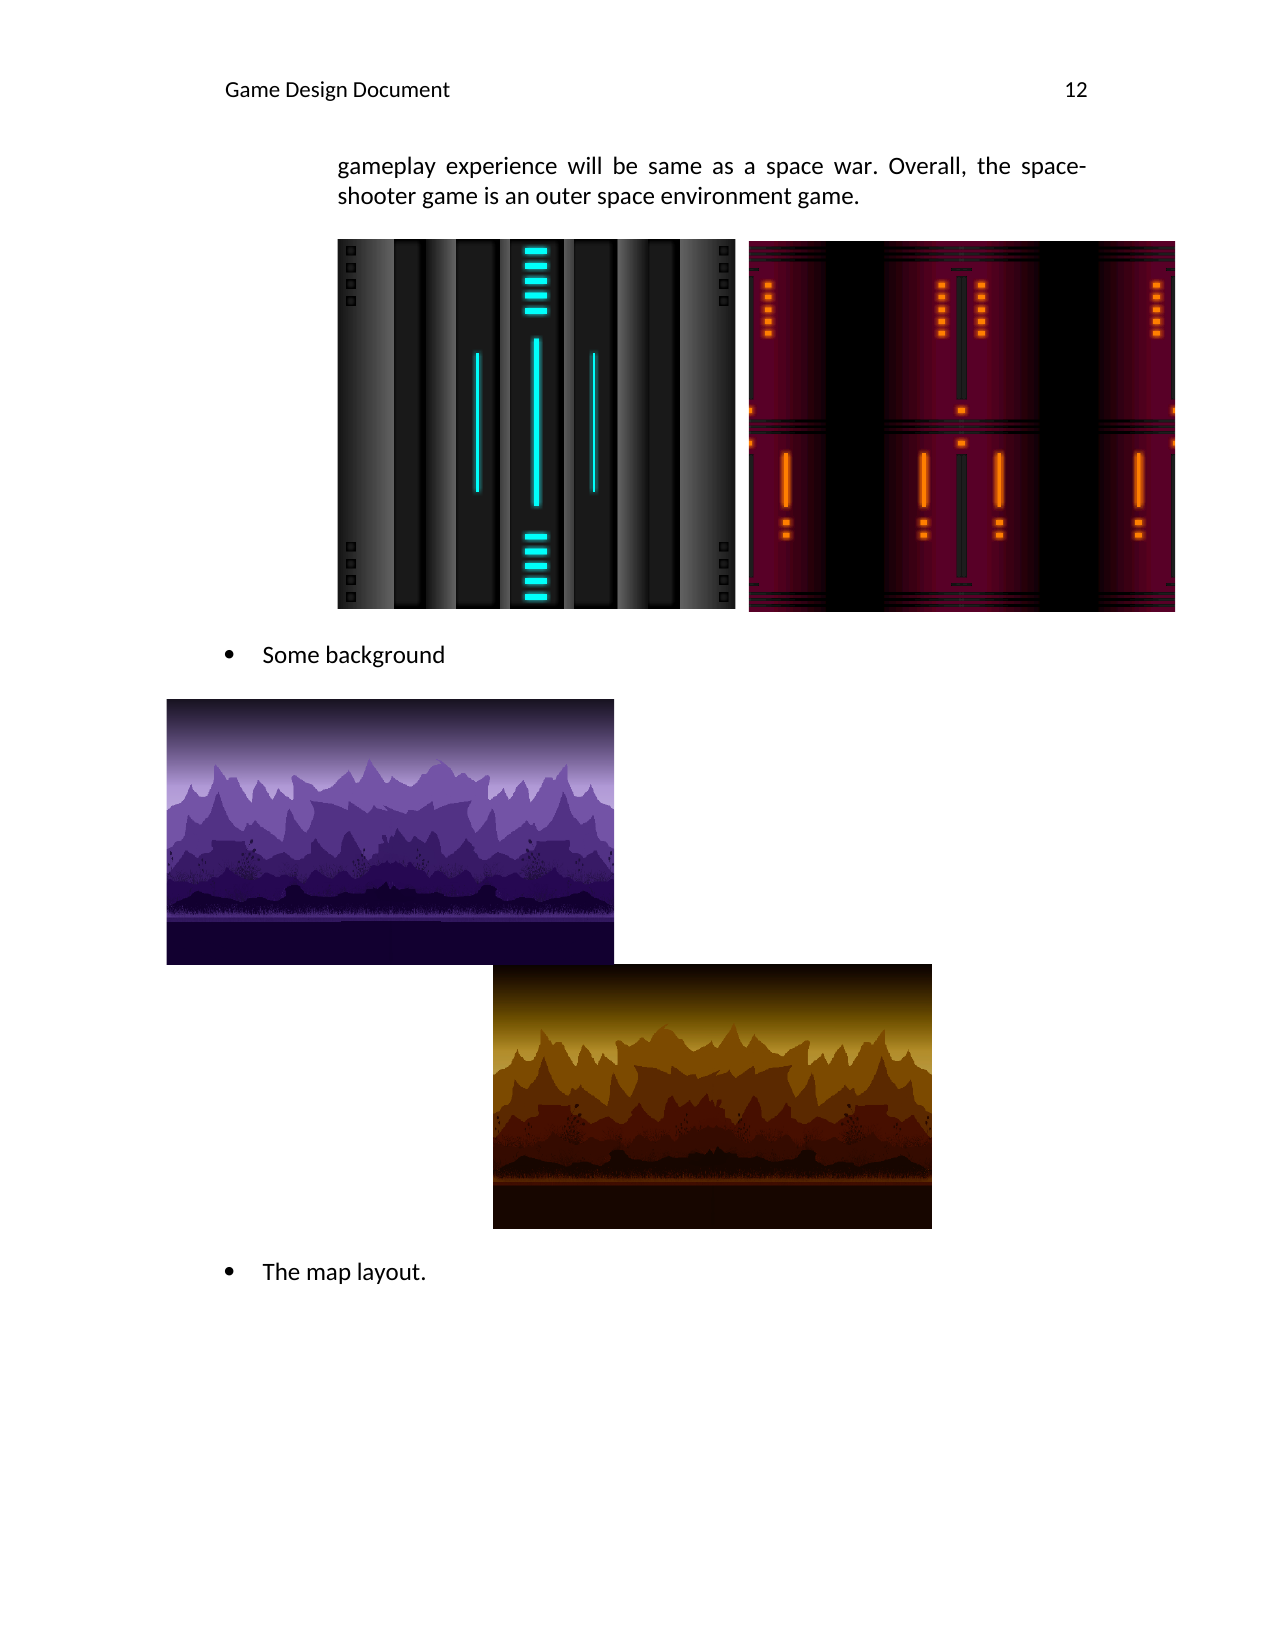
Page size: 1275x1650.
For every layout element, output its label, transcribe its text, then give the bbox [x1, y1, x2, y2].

picture [166, 699, 932, 1229]
list Some background [225, 639, 1087, 670]
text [337, 150, 1087, 211]
picture [748, 241, 1175, 612]
picture [337, 239, 736, 609]
list The map layout. [225, 1256, 1087, 1287]
